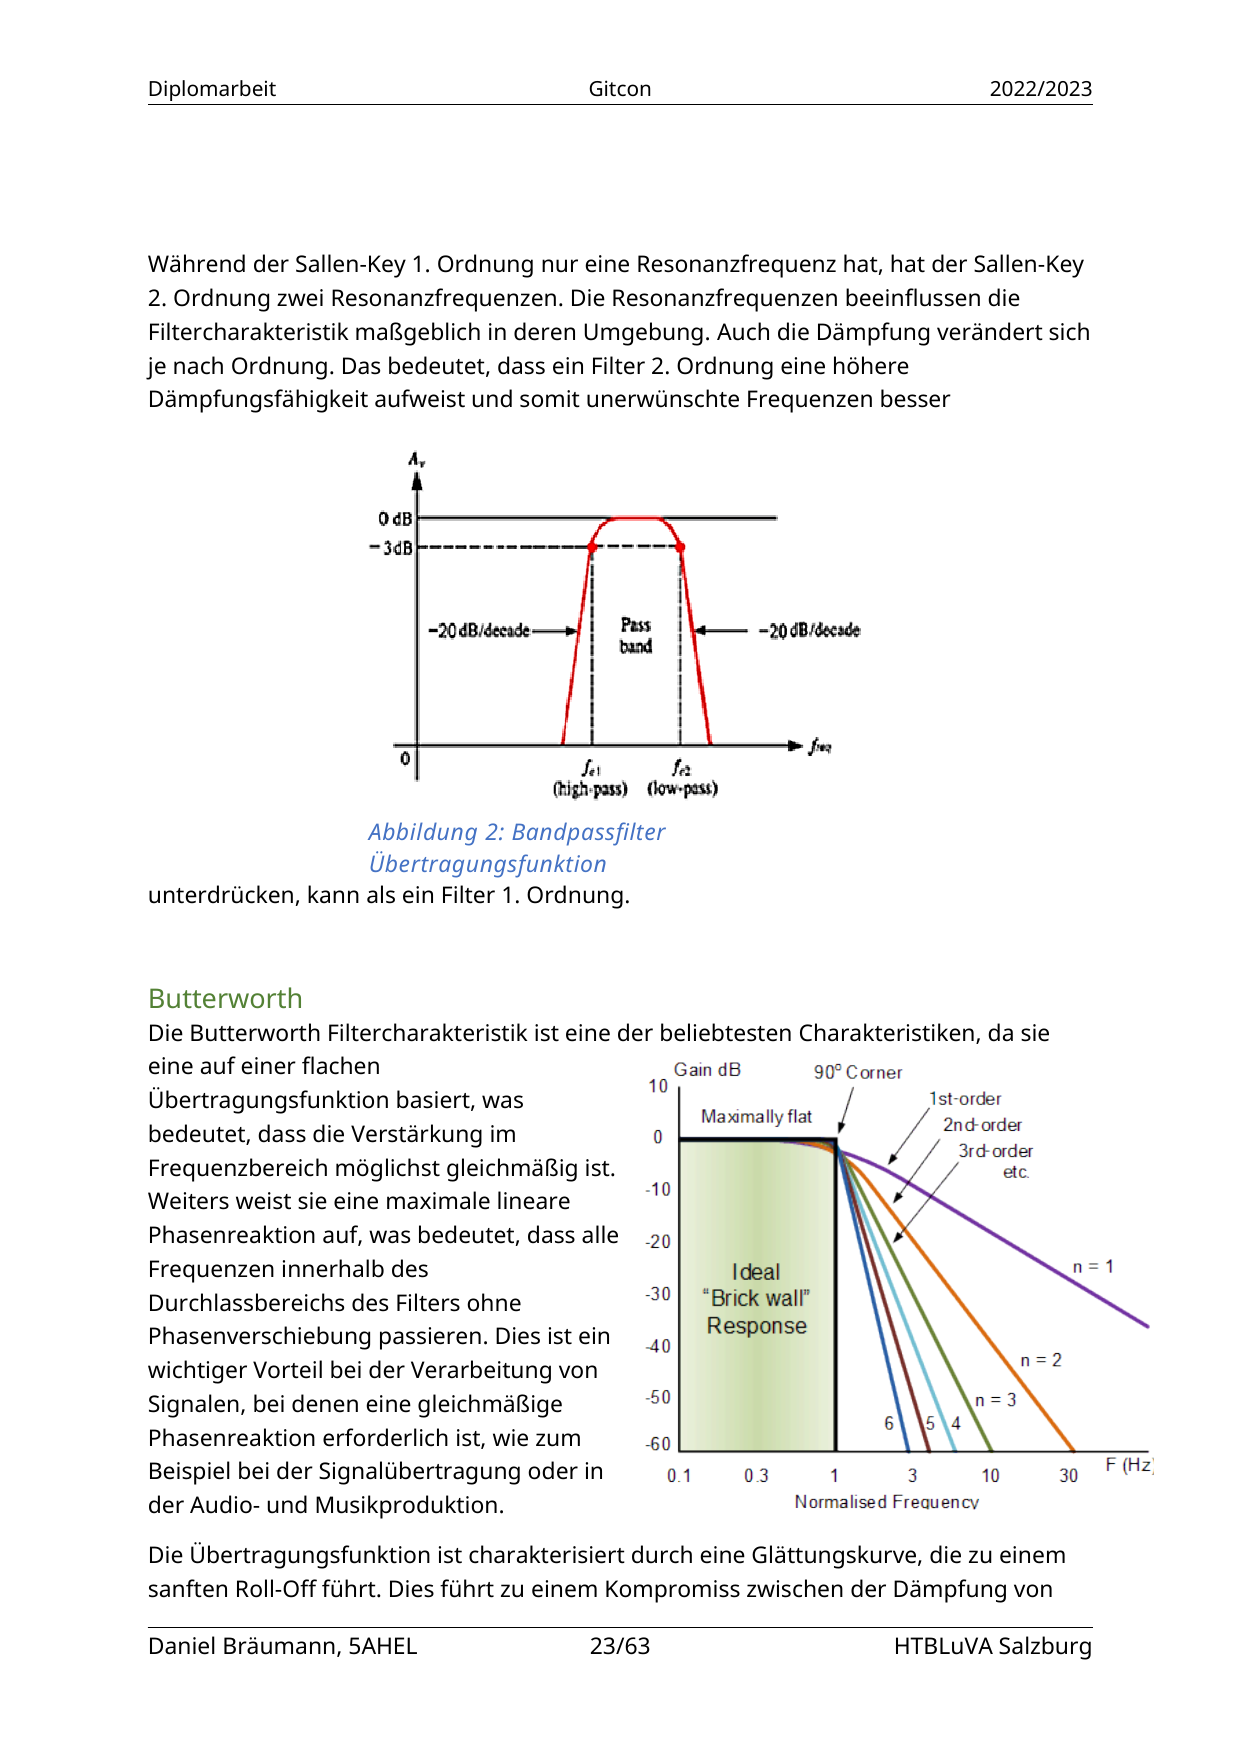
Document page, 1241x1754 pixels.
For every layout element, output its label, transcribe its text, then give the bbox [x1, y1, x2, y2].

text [148, 1539, 1093, 1604]
subtitle Butterworth [148, 979, 1093, 1016]
picture [645, 1057, 1154, 1510]
picture [368, 447, 872, 808]
